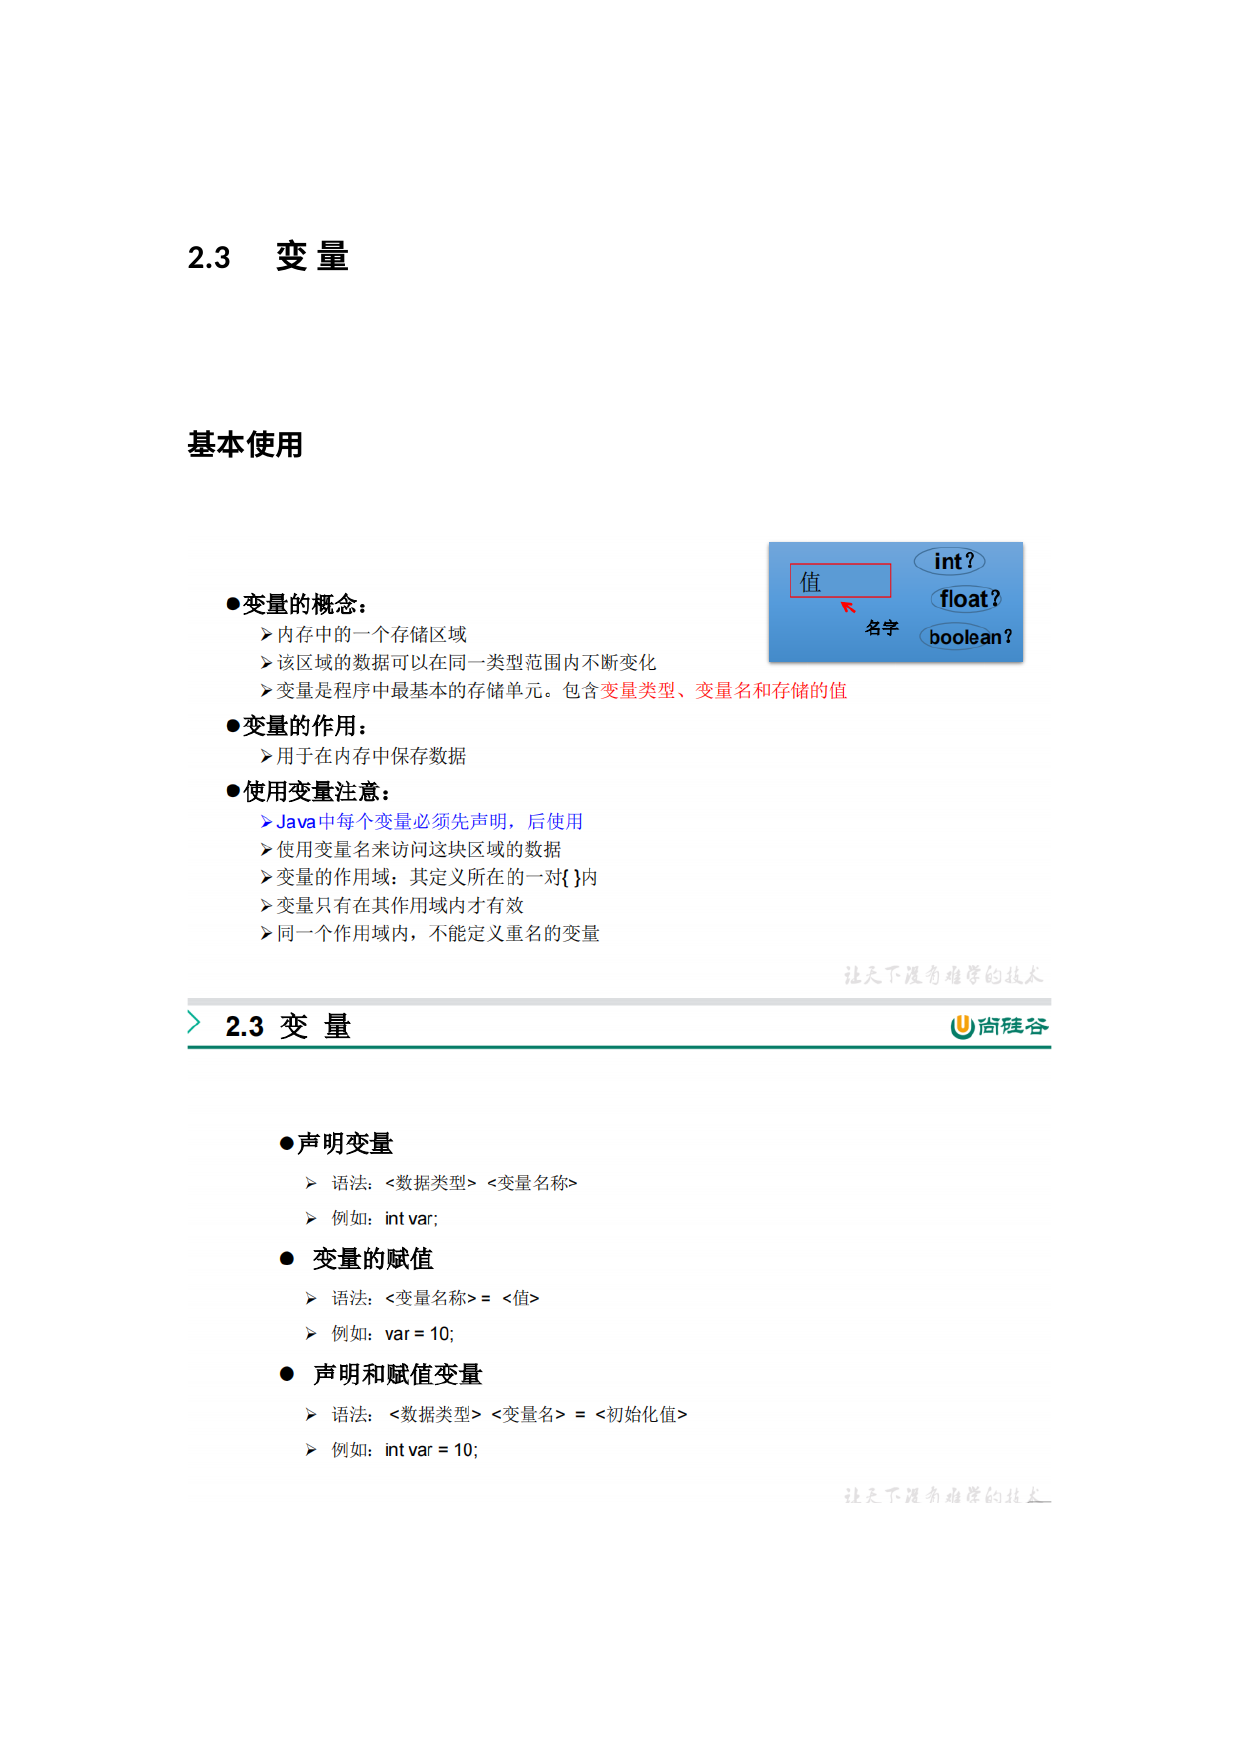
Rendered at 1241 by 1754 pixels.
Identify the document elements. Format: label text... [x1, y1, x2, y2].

subtitle 2.3 变 量 [187, 222, 1053, 287]
picture [187, 528, 1052, 1503]
subtitle 基本使用 [187, 410, 1053, 475]
